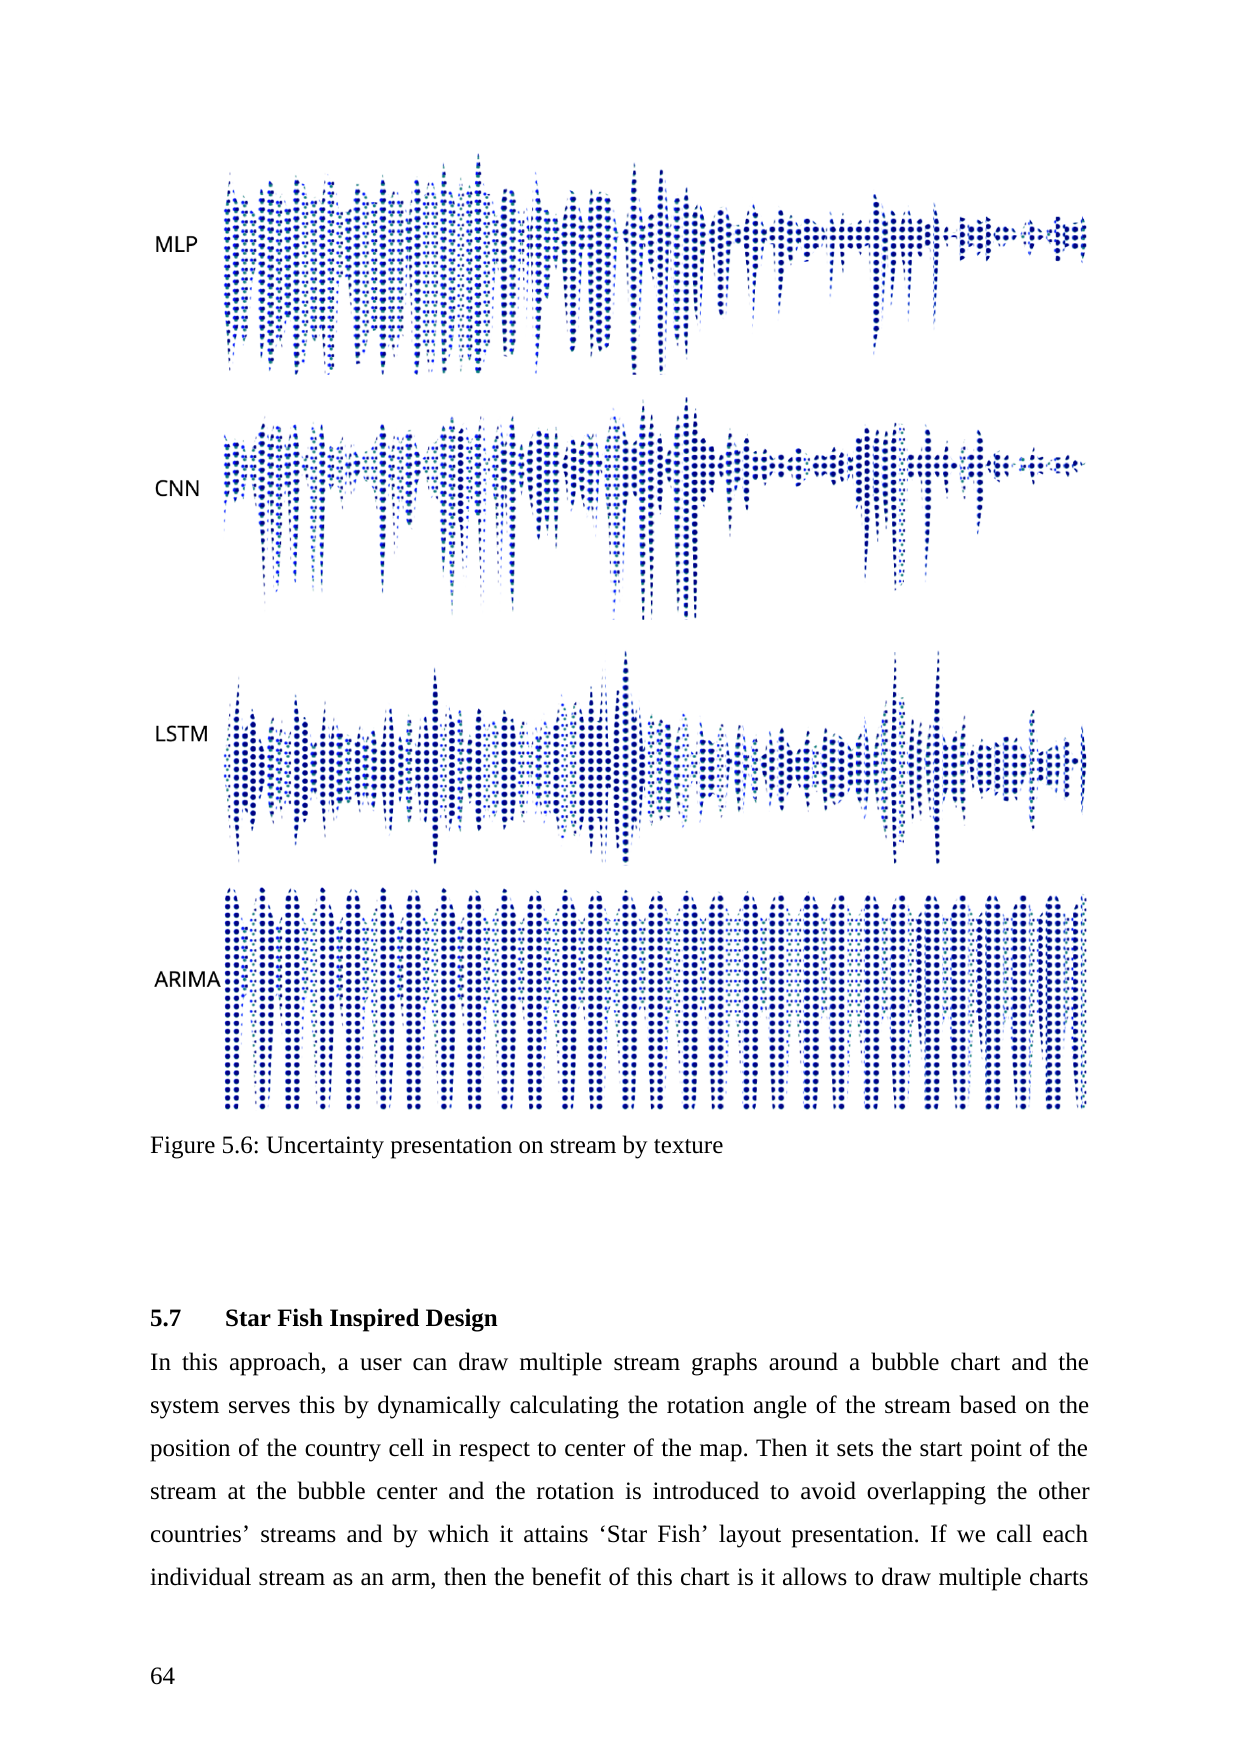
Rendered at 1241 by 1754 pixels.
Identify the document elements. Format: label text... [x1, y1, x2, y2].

picture [150, 150, 1091, 1116]
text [150, 1303, 1090, 1591]
text Figure 5.6: Uncertainty presentation on stream by texture [150, 1130, 1090, 1159]
